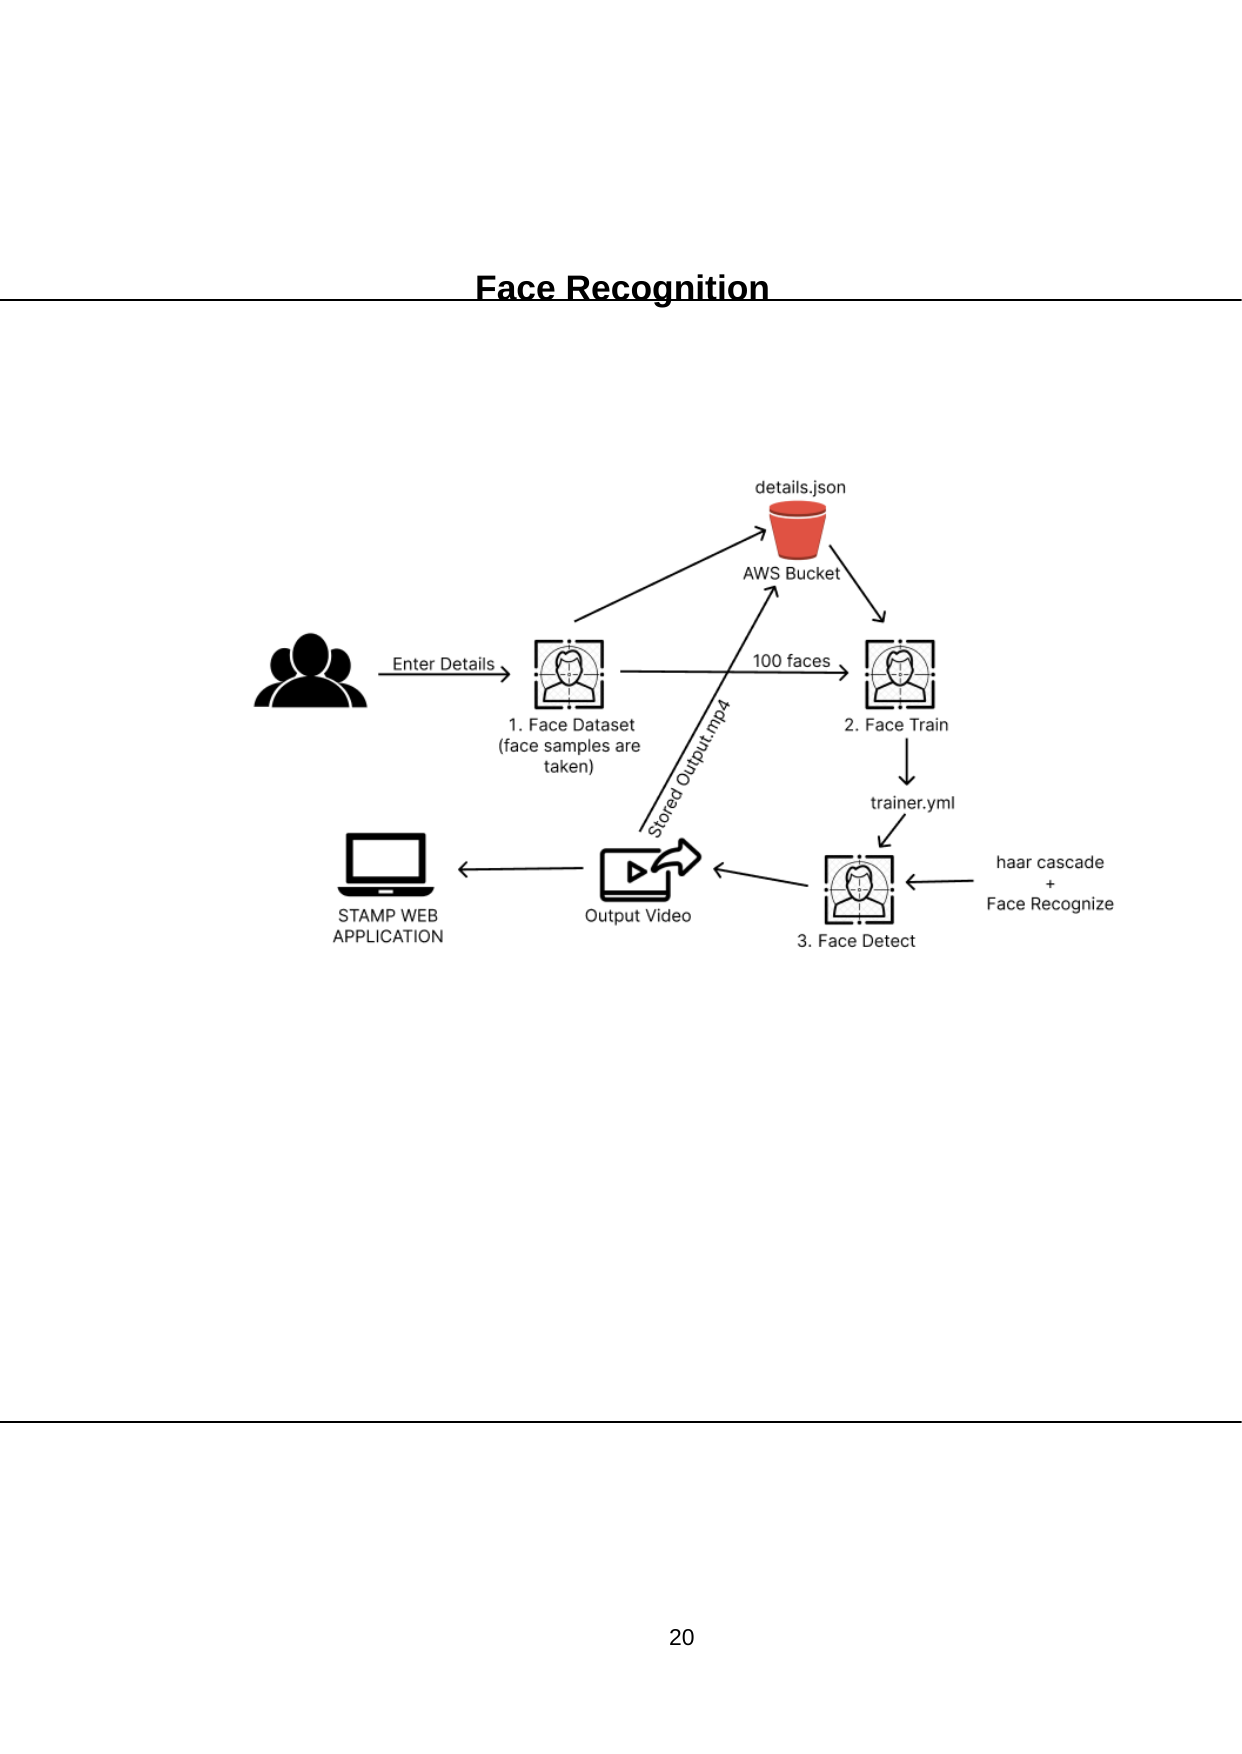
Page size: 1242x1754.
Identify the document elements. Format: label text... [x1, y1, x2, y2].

picture [196, 460, 1167, 994]
subtitle Face Recognition [422, 267, 826, 299]
